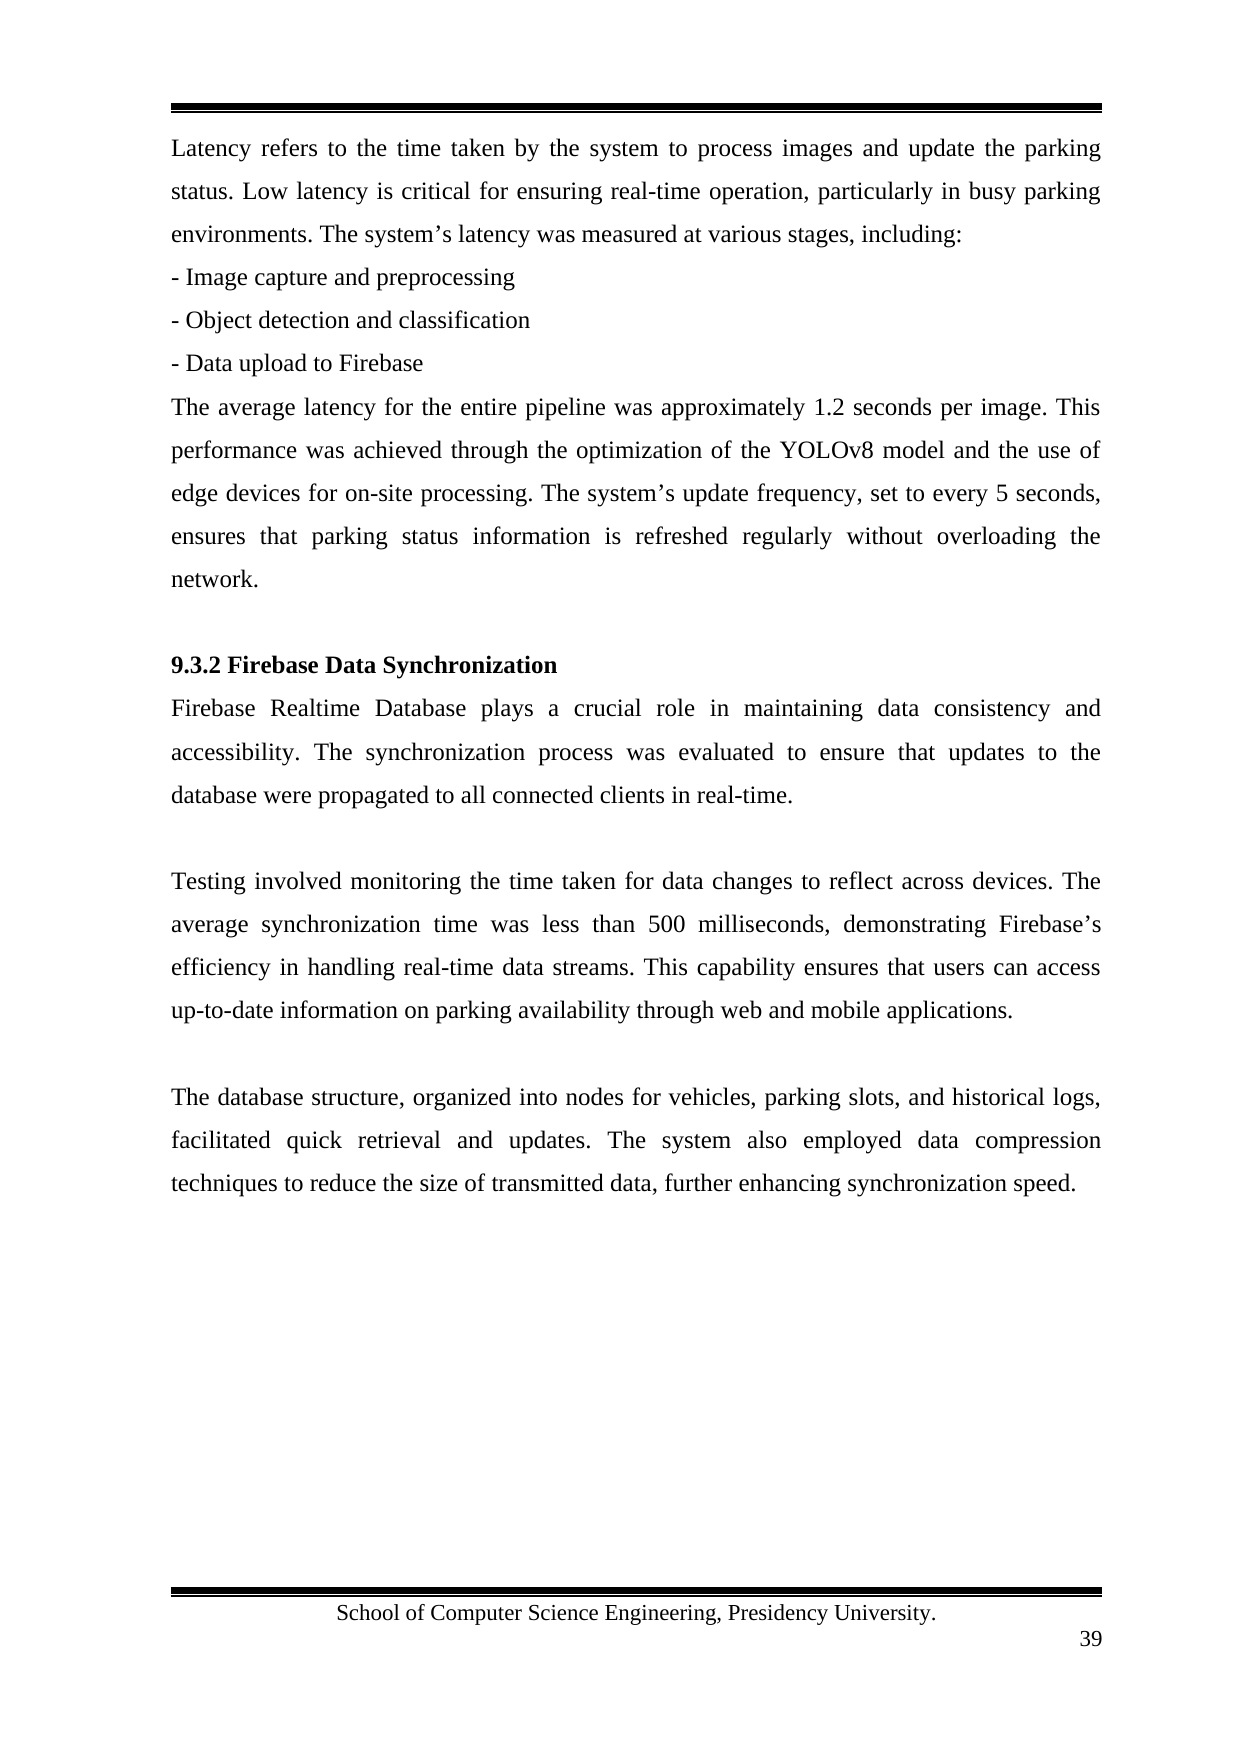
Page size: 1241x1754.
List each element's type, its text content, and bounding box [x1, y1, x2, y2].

text The average latency for the entire pipeline was approximately 1.2 seconds per image. This performance was achieved through the optimization of the YOLOv8 model and the use of edge devices for on-site processing. The system’s update frequency, set to every 5 seconds, ensures that parking status information is refreshed regularly without overloading the network. [171, 392, 1102, 593]
text Testing involved monitoring the time taken for data changes to reflect across devices. The average synchronization time was less than 500 milliseconds, demonstrating Firebase’s efficiency in handling real-time data streams. This capability ensures that users can access up-to-date information on parking availability through web and mobile applications. [171, 866, 1102, 1024]
text 9.3.2 Firebase Data Synchronization [171, 650, 1102, 679]
text Firebase Realtime Database plays a crucial role in maintaining data consistency and accessibility. The synchronization process was evaluated to ensure that updates to the database were propagated to all connected clients in real-time. [171, 693, 1102, 808]
text The database structure, organized into nodes for vehicles, parking slots, and historical logs, facilitated quick retrieval and updates. The system also employed data compression techniques to reduce the size of transmitted data, further enhancing synchronization speed. [171, 1082, 1102, 1197]
text - Image capture and preprocessing [171, 262, 1102, 291]
text - Data upload to Firebase [171, 348, 1102, 377]
text - Object detection and classification [171, 305, 1102, 334]
text Latency refers to the time taken by the system to process images and update the parking status. Low latency is critical for ensuring real-time operation, particularly in busy parking environments. The system’s latency was measured at various stages, including: [171, 133, 1102, 248]
